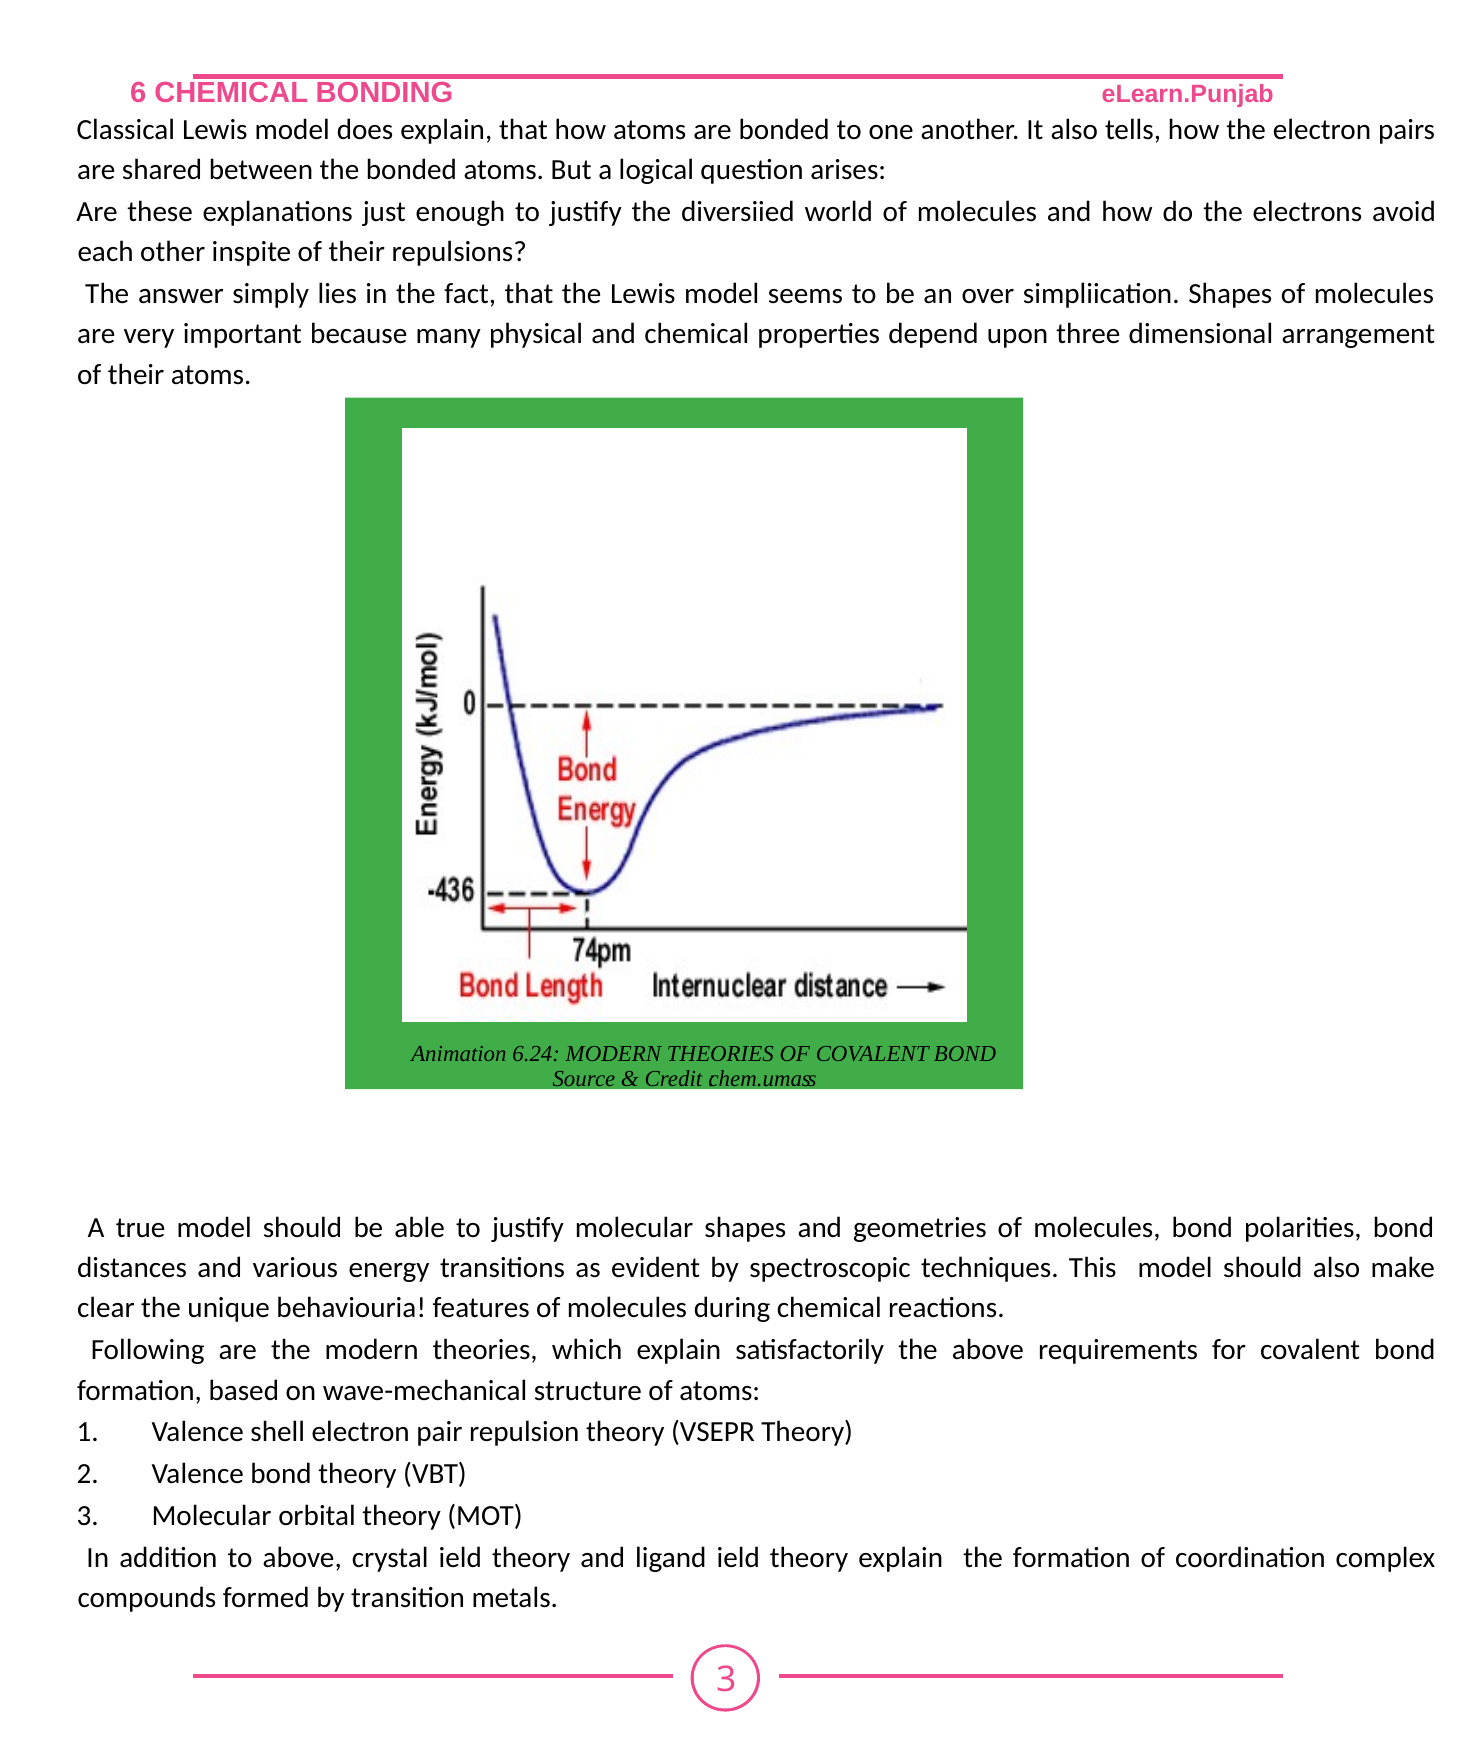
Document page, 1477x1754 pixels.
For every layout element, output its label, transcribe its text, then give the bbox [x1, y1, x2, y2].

text Following are the modern theories, which explain satisfactorily the above requirements for covalent bond formation, based on wave-mechanical structure of atoms: [76, 1331, 1437, 1407]
picture [402, 428, 967, 1022]
text The answer simply lies in the fact, that the Lewis model seems to be an over simpliication. Shapes of molecules are very important because many physical and chemical properties depend upon three dimensional arrangement of their atoms. [76, 275, 1437, 391]
list Molecular orbital theory (MOT) [76, 1497, 1437, 1533]
text A true model should be able to justify molecular shapes and geometries of molecules, bond polarities, bond distances and various energy transitions as evident by spectroscopic techniques. This model should also make clear the unique behaviouria! features of molecules during chemical reactions. [76, 1209, 1437, 1325]
list Valence bond theory (VBT) [76, 1455, 1437, 1491]
list Valence shell electron pair repulsion theory (VSEPR Theory) [76, 1413, 1437, 1449]
text Classical Lewis model does explain, that how atoms are bonded to one another. It also tells, how the electron pairs are shared between the bonded atoms. But a logical question arises: [76, 111, 1437, 187]
text Are these explanations just enough to justify the diversiied world of molecules and how do the electrons avoid each other inspite of their repulsions? [76, 193, 1437, 269]
text In addition to above, crystal ield theory and ligand ield theory explain the formation of coordination complex compounds formed by transition metals. [76, 1539, 1437, 1615]
